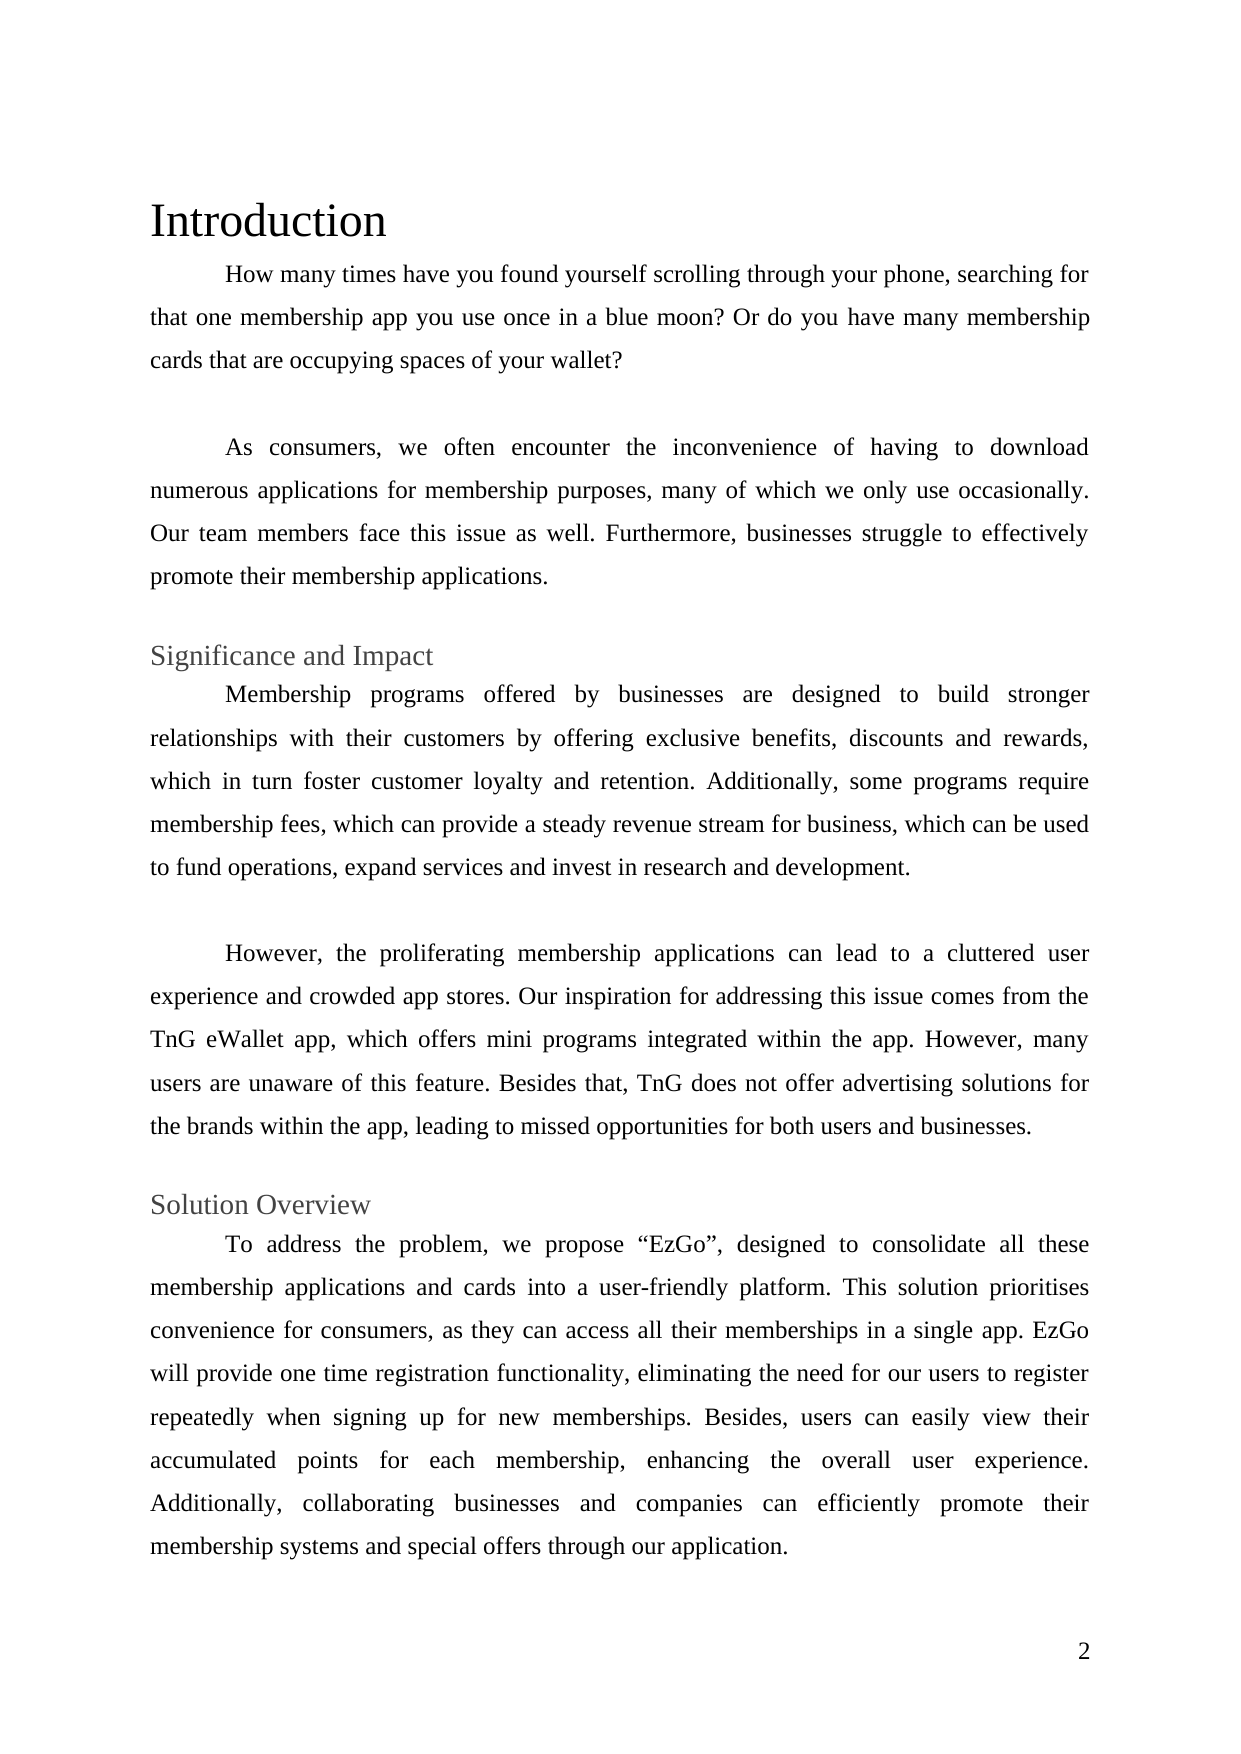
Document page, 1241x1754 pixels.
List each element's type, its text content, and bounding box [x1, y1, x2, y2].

subtitle Introduction [150, 192, 1090, 247]
text To address the problem, we propose “EzGo”, designed to consolidate all these membership applications and cards into a user-friendly platform. This solution prioritises convenience for consumers, as they can access all their memberships in a single app. EzGo will provide one time registration functionality, eliminating the need for our users to register repeatedly when signing up for new memberships. Besides, users can easily view their accumulated points for each membership, enhancing the overall user experience. Additionally, collaborating businesses and companies can efficiently promote their membership systems and special offers through our application. [150, 1229, 1090, 1560]
subtitle Solution Overview [150, 1187, 1090, 1221]
text How many times have you found yourself scrolling through your phone, searching for that one membership app you use once in a blue moon? Or do you have many membership cards that are occupying spaces of your wallet? [150, 259, 1090, 374]
text However, the proliferating membership applications can lead to a cluttered user experience and crowded app stores. Our inspiration for addressing this issue comes from the TnG eWallet app, which offers mini programs integrated within the app. However, many users are unaware of this feature. Besides that, TnG does not offer advertising solutions for the brands within the app, leading to missed opportunities for both users and businesses. [150, 938, 1090, 1139]
text As consumers, we often encounter the inconvenience of having to download numerous applications for membership purposes, many of which we only use occasionally. Our team members face this issue as well. Furthermore, businesses struggle to effectively promote their membership applications. [150, 432, 1090, 590]
subtitle Significance and Impact [150, 638, 1090, 671]
text Membership programs offered by businesses are designed to build stronger relationships with their customers by offering exclusive benefits, discounts and rewards, which in turn foster customer loyalty and retention. Additionally, some programs require membership fees, which can provide a steady revenue stream for business, which can be used to fund operations, expand services and invest in research and development. [150, 679, 1090, 881]
